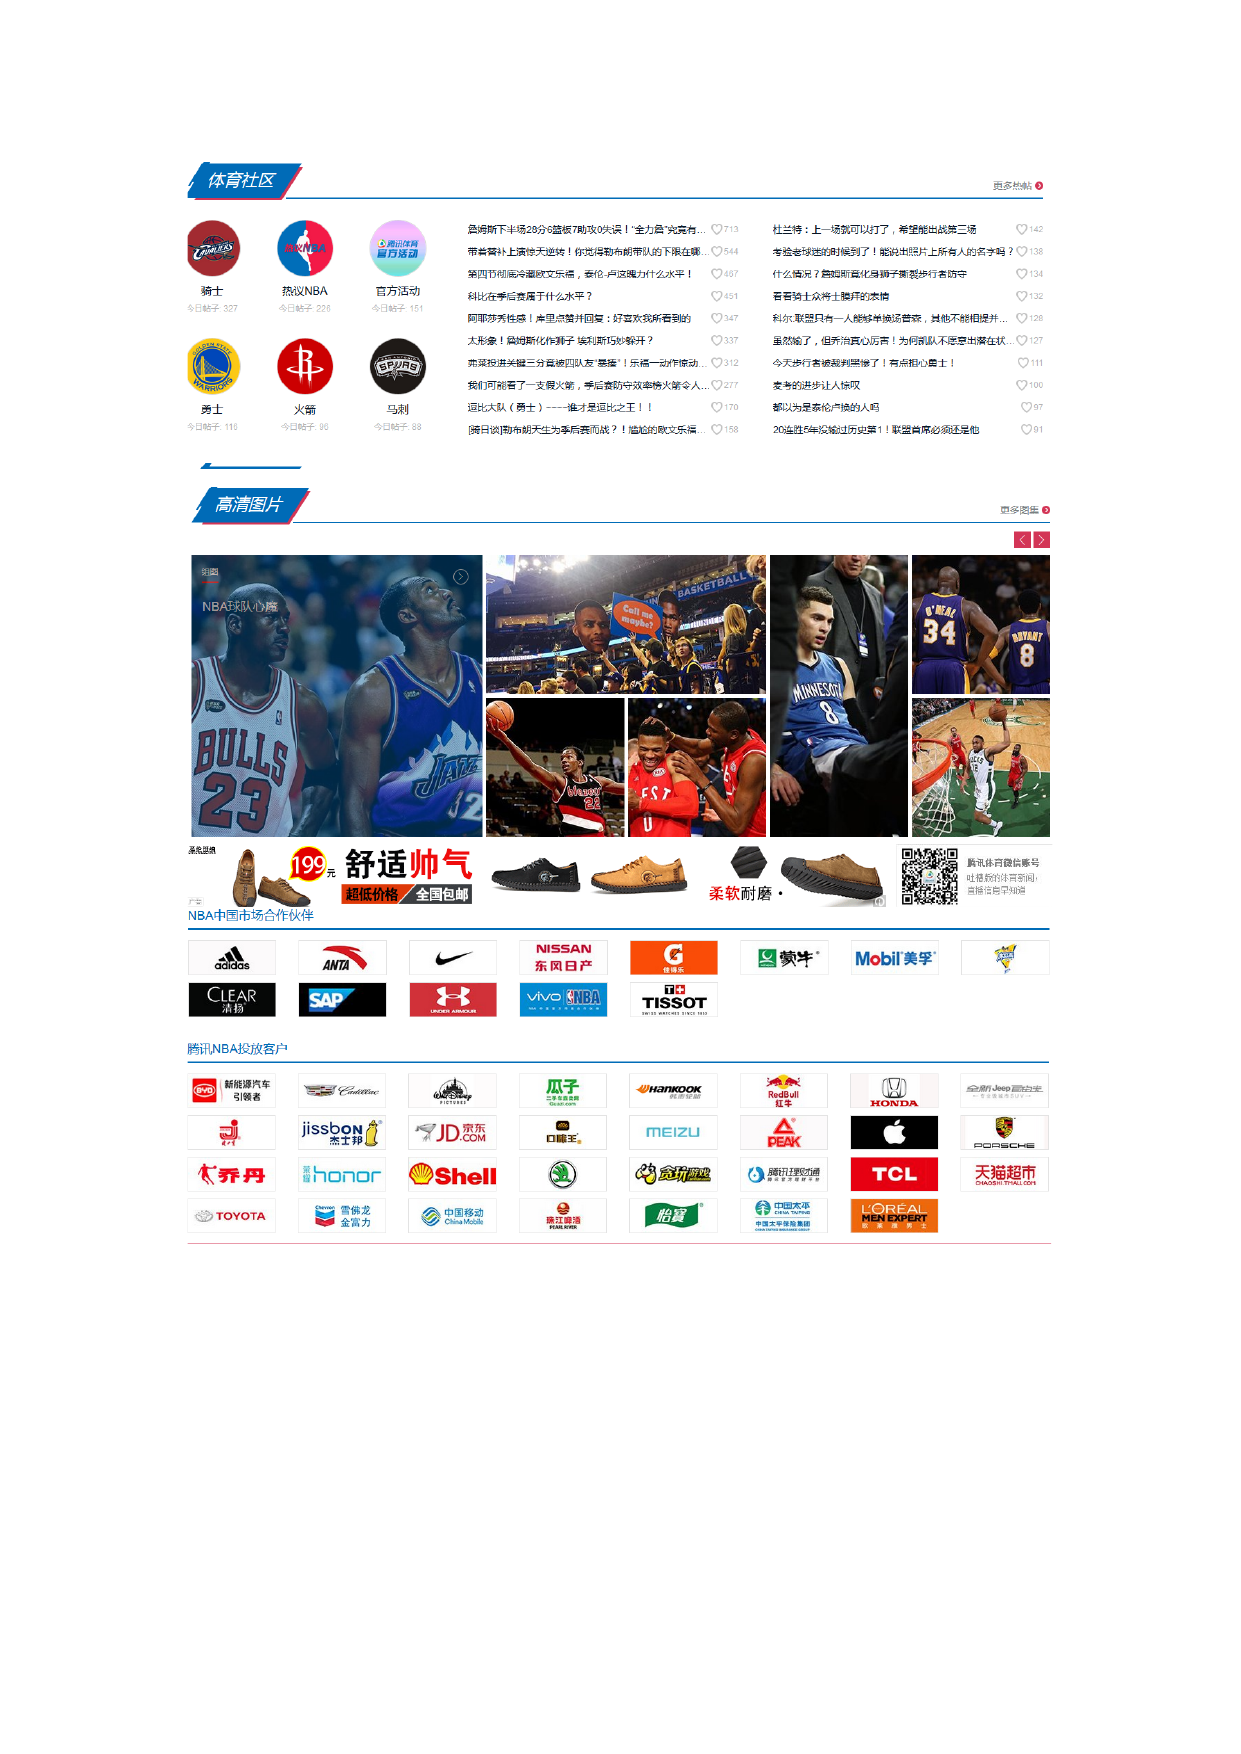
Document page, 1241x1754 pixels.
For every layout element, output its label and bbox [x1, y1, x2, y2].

picture [187, 909, 1052, 1031]
picture [187, 487, 1052, 840]
picture [187, 162, 1052, 469]
picture [187, 1039, 1052, 1244]
picture [187, 844, 1053, 907]
